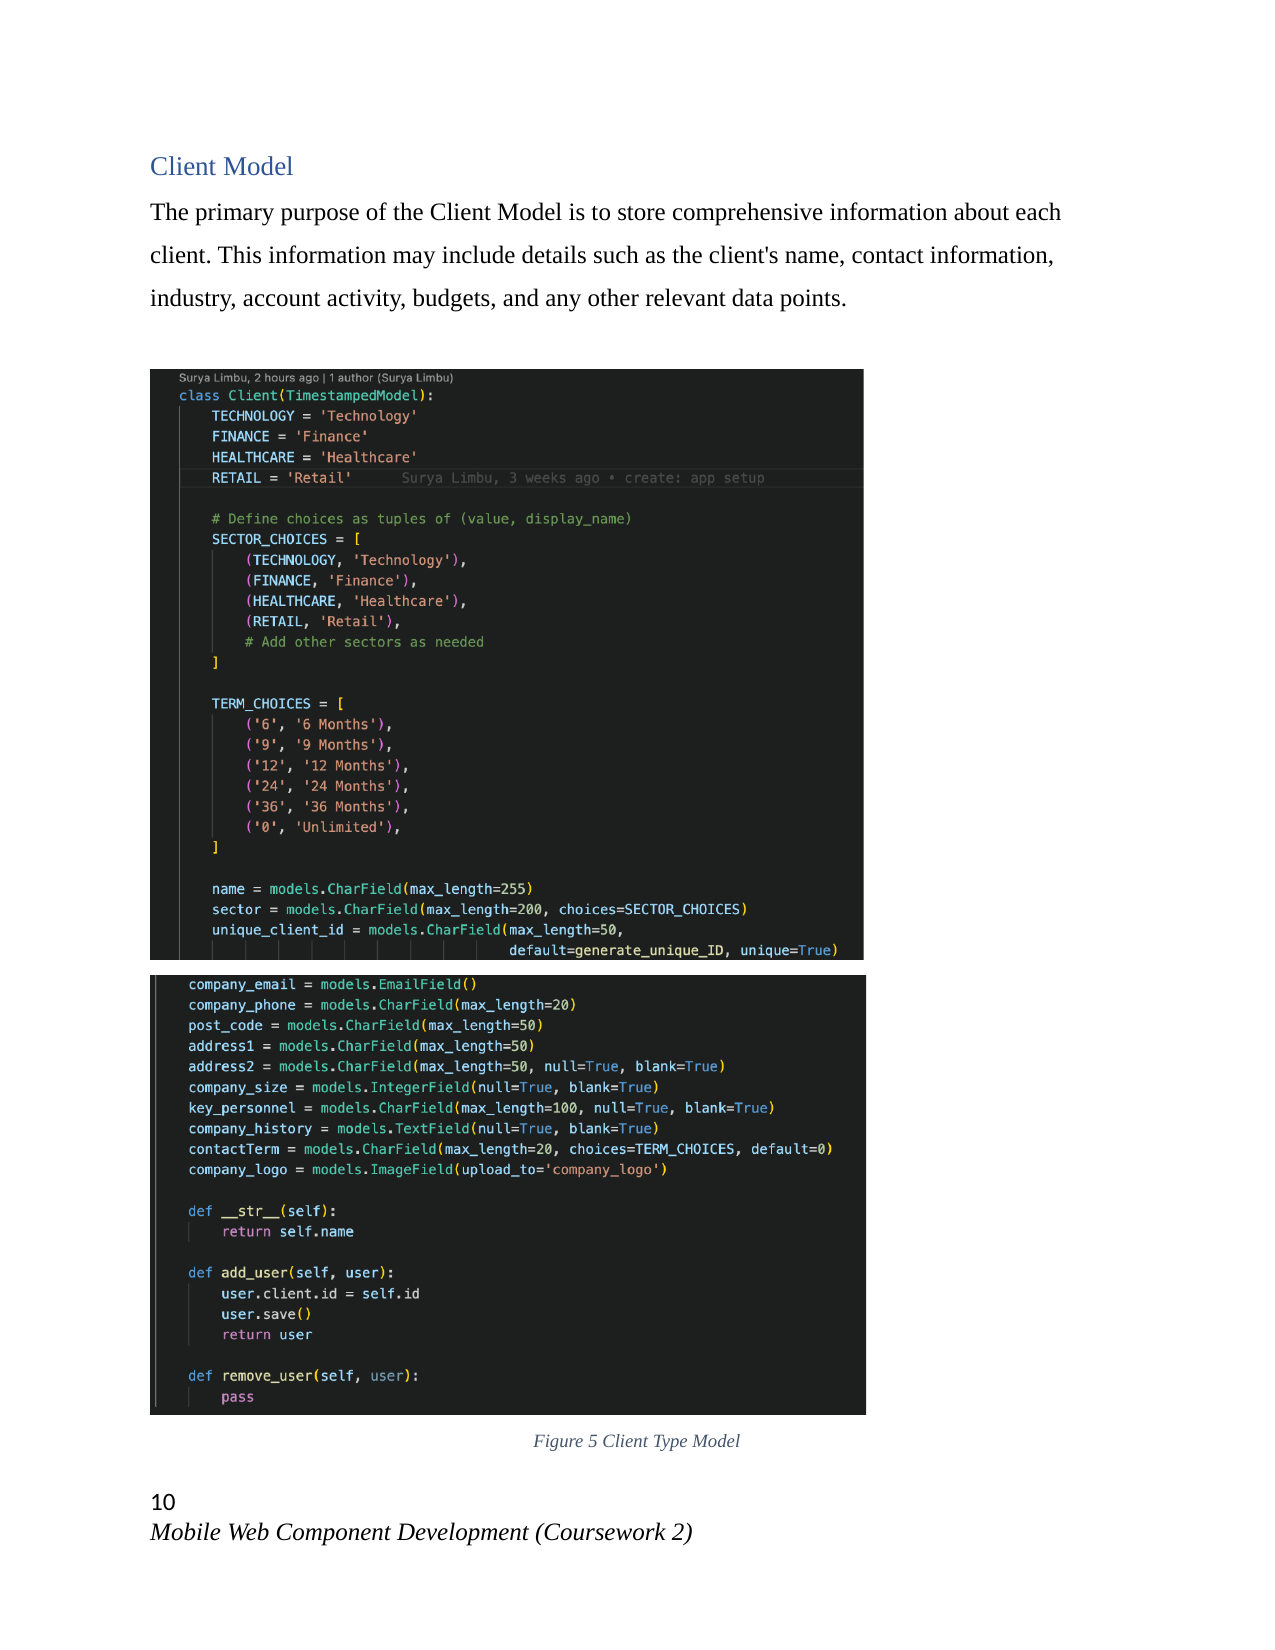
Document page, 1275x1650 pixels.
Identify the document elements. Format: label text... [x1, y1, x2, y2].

picture [150, 975, 867, 1415]
subtitle Client Model [150, 150, 1125, 181]
picture [150, 369, 864, 960]
text The primary purpose of the Client Model is to store comprehensive information about each client. This information may include details such as the client's name, contact information, industry, account activity, budgets, and any other relevant data points. [150, 197, 1125, 312]
text Figure 5 Client Type Model [150, 1430, 1125, 1452]
